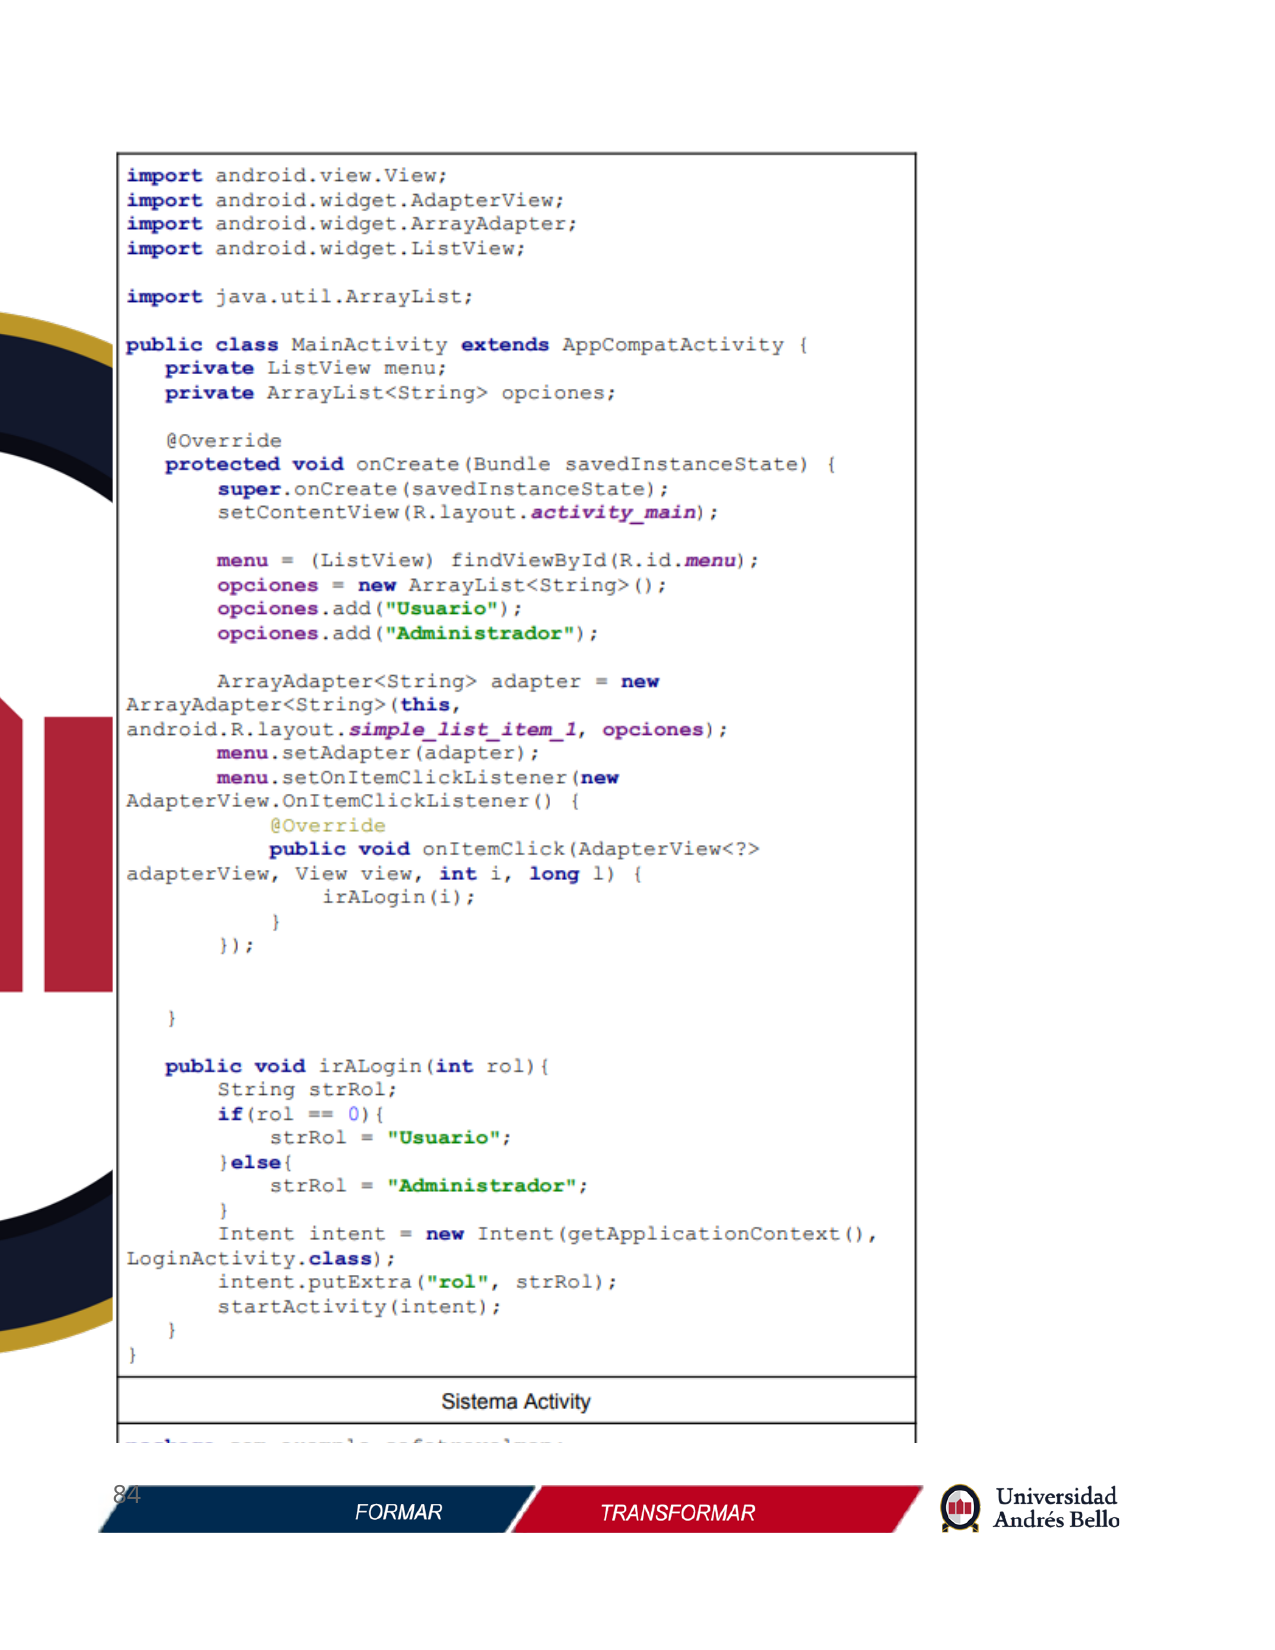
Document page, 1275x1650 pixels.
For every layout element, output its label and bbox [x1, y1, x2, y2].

picture [97, 1483, 1120, 1533]
picture [0, 150, 918, 1443]
